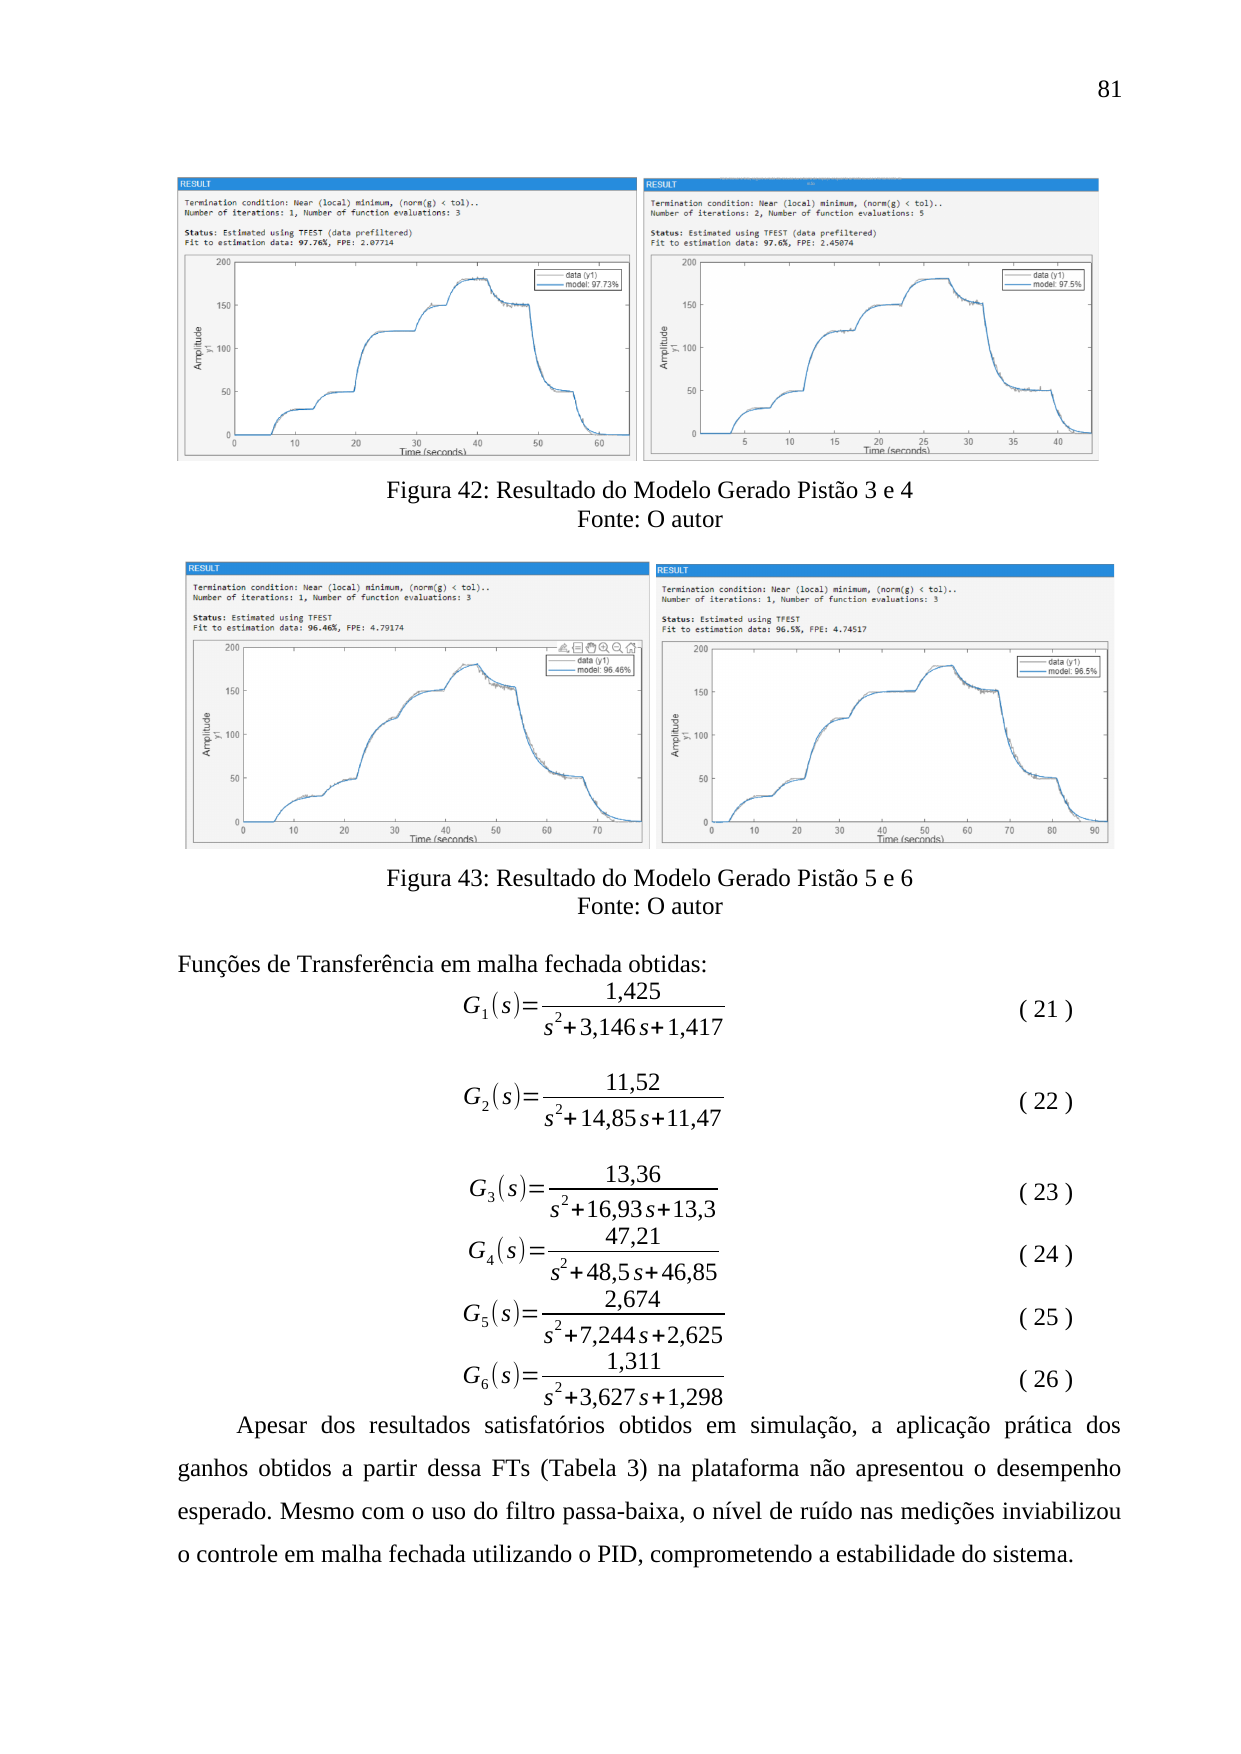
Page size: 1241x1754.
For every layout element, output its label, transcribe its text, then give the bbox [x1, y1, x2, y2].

text Funções de Transferência em malha fechada obtidas: [177, 949, 1122, 978]
text Figura 43: Resultado do Modelo Gerado Pistão 5 e 6 [177, 863, 1122, 891]
picture [643, 177, 1099, 461]
table_header [195, 1160, 993, 1223]
table_header [993, 978, 1104, 1040]
text Fonte: O autor [177, 891, 1122, 920]
table_cell [993, 1285, 1104, 1348]
text Apesar dos resultados satisfatórios obtidos em simulação, a aplicação prática dos ganhos obtidos a partir dessa FTs (Tabela 3) na plataforma não apresentou o desempenho esperado. Mesmo com o uso do filtro passa-baixa, o nível de ruído nas medições inviabilizou o controle em malha fechada utilizando o PID, comprometendo a estabilidade do sistema. [177, 1410, 1122, 1568]
table_header [195, 978, 993, 1040]
table_cell [993, 1223, 1104, 1285]
picture [185, 561, 650, 849]
text Fonte: O autor [177, 504, 1122, 532]
table_header [195, 1069, 993, 1131]
table_cell [195, 1348, 993, 1410]
picture [177, 177, 637, 461]
text Figura 42: Resultado do Modelo Gerado Pistão 3 e 4 [177, 475, 1122, 504]
table_header [993, 1069, 1104, 1131]
table_cell [195, 1223, 993, 1285]
table_header [993, 1160, 1104, 1223]
table_cell [195, 1285, 993, 1348]
table_cell [993, 1348, 1104, 1410]
picture [656, 564, 1115, 849]
